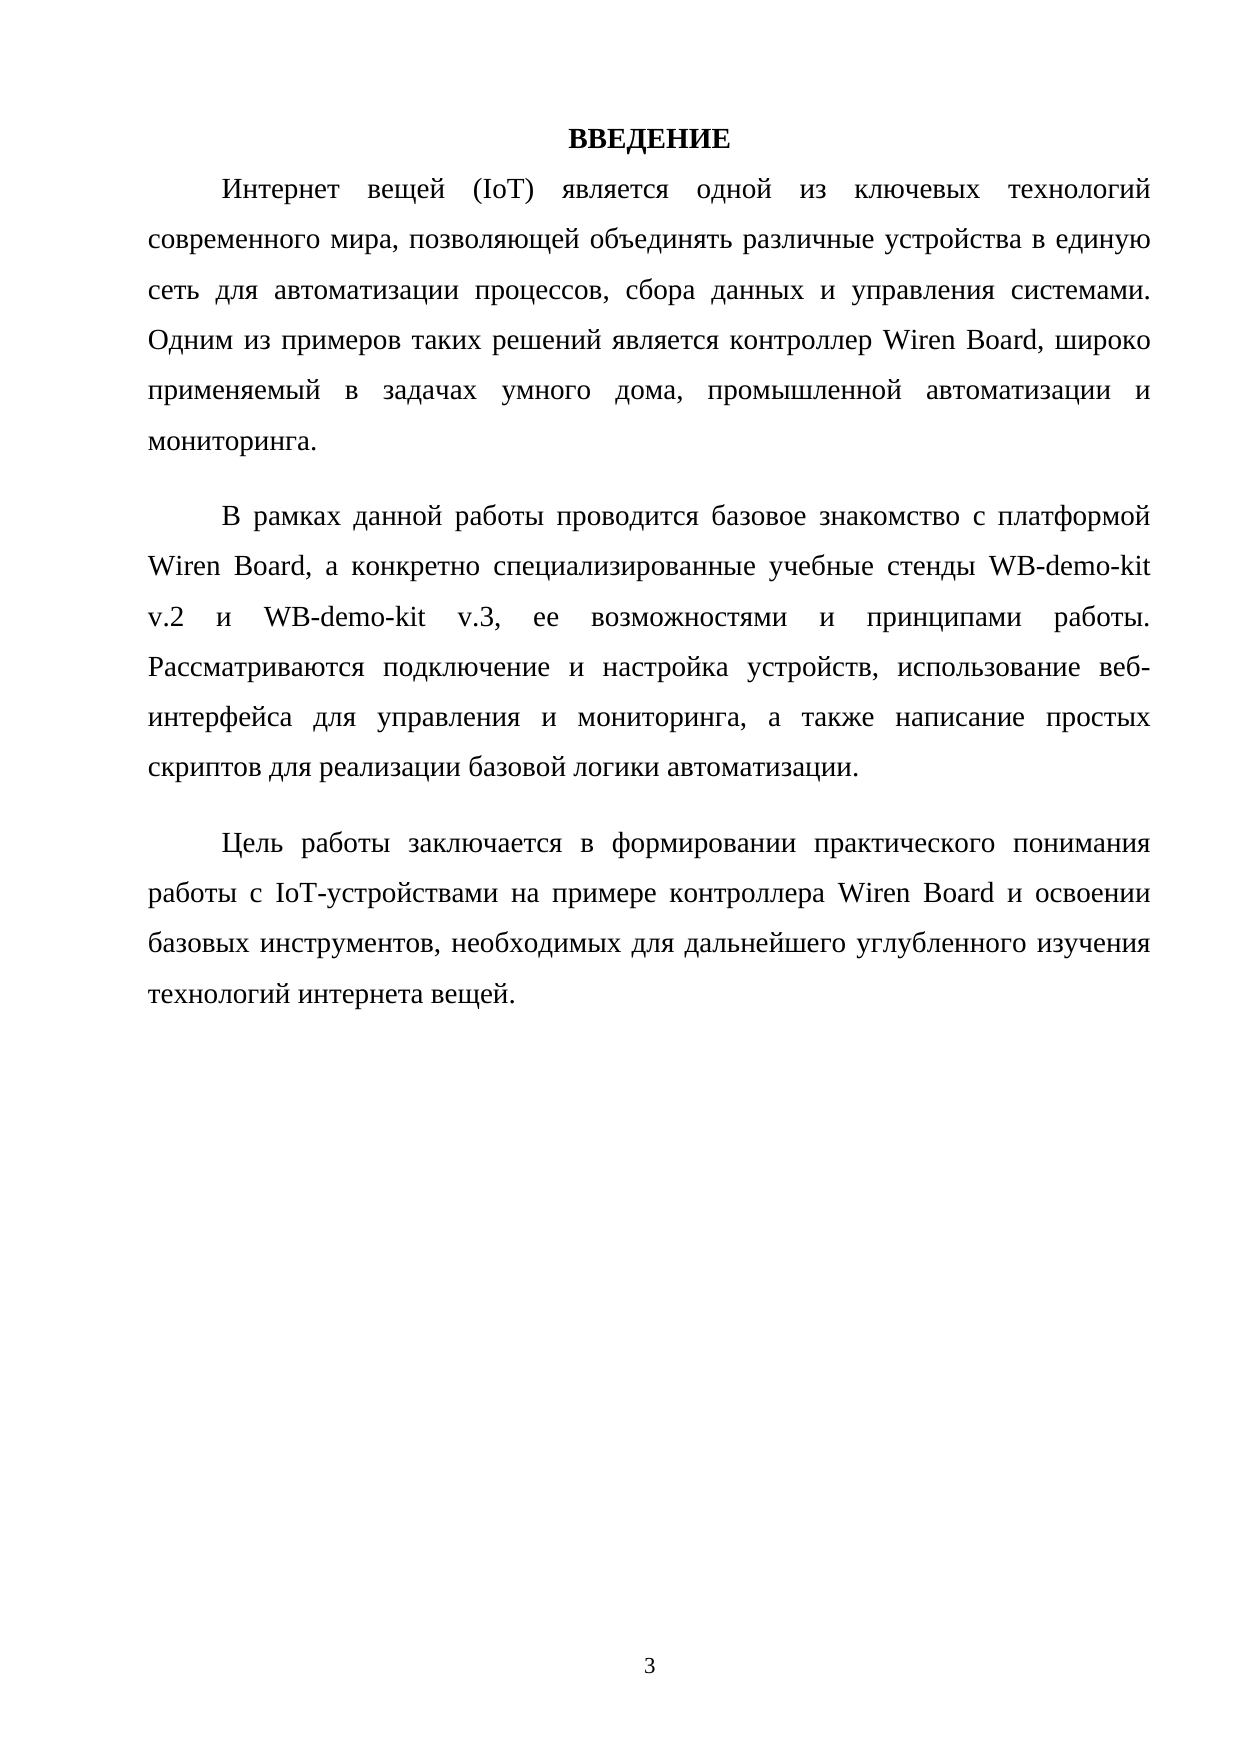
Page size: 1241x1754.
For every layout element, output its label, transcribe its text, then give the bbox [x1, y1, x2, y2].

text Интернет вещей (IoT) является одной из ключевых технологий современного мира, позволяющей объединять различные устройства в единую сеть для автоматизации процессов, сбора данных и управления системами. Одним из примеров таких решений является контроллер Wiren Board, широко применяемый в задачах умного дома, промышленной автоматизации и мониторинга. [148, 171, 1152, 456]
text В рамках данной работы проводится базовое знакомство с платформой Wiren Board, а конкретно специализированные учебные стенды WB-demo-kit v.2 и WB-demo-kit v.3, ее возможностями и принципами работы. Рассматриваются подключение и настройка устройств, использование веб-интерфейса для управления и мониторинга, а также написание простых скриптов для реализации базовой логики автоматизации. [148, 498, 1152, 783]
subtitle ВВЕДЕНИЕ [148, 121, 1151, 154]
text Цель работы заключается в формировании практического понимания работы с IoT-устройствами на примере контроллера Wiren Board и освоении базовых инструментов, необходимых для дальнейшего углубленного изучения технологий интернета вещей. [148, 825, 1152, 1009]
